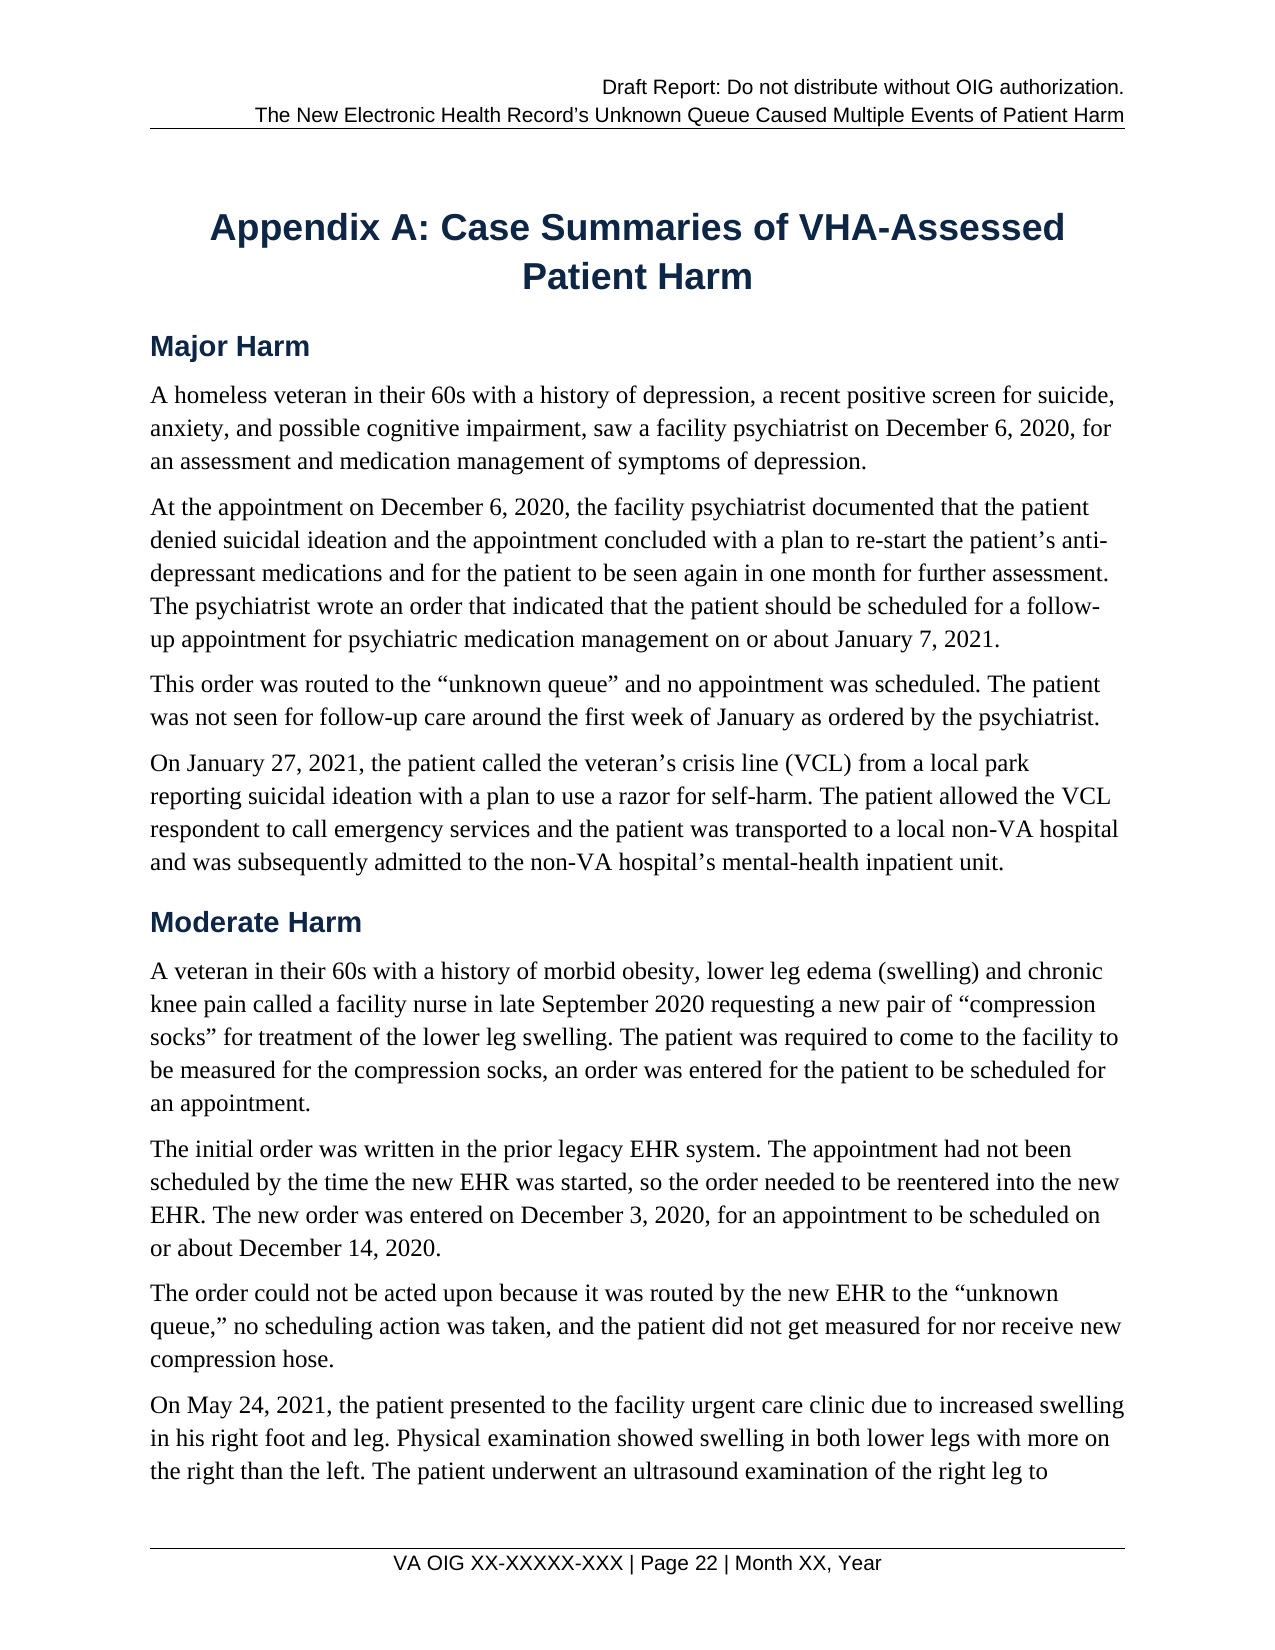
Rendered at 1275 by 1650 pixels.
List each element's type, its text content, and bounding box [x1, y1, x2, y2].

text The order could not be acted upon because it was routed by the new EHR to the “unknown queue,” no scheduling action was taken, and the patient did not get measured for nor receive new compression hose. [150, 1278, 1125, 1373]
text The initial order was written in the prior legacy EHR system. The appointment had not been scheduled by the time the new EHR was started, so the order needed to be reentered into the new EHR. The new order was entered on December 3, 2020, for an appointment to be scheduled on or about December 14, 2020. [150, 1134, 1125, 1261]
text On January 27, 2021, the patient called the veteran’s crisis line (VCL) from a local park reporting suicidal ideation with a plan to use a razor for self-harm. The patient allowed the VCL respondent to call emergency services and the patient was transported to a local non-VA hospital and was subsequently admitted to the non-VA hospital’s mental-health inpatient unit. [150, 748, 1125, 876]
subtitle Major Harm [150, 329, 1125, 363]
subtitle Moderate Harm [150, 905, 1125, 938]
text This order was routed to the “unknown queue” and no appointment was scheduled. The patient was not seen for follow-up care around the first week of January as ordered by the psychiatrist. [150, 669, 1125, 731]
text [150, 1390, 1125, 1484]
subtitle Appendix A: Case Summaries of VHA-Assessed Patient Harm [150, 205, 1125, 298]
text At the appointment on December 6, 2020, the facility psychiatrist documented that the patient denied suicidal ideation and the appointment concluded with a plan to re-start the patient’s anti-depressant medications and for the patient to be seen again in one month for further assessment. The psychiatrist wrote an order that indicated that the patient should be scheduled for a follow-up appointment for psychiatric medication management on or about January 7, 2021. [150, 492, 1125, 653]
text A homeless veteran in their 60s with a history of depression, a recent positive screen for suicide, anxiety, and possible cognitive impairment, saw a facility psychiatrist on December 6, 2020, for an assessment and medication management of symptoms of depression. [150, 380, 1125, 475]
text A veteran in their 60s with a history of morbid obesity, lower leg edema (swelling) and chronic knee pain called a facility nurse in late September 2020 requesting a new pair of “compression socks” for treatment of the lower leg swelling. The patient was required to come to the facility to be measured for the compression socks, an order was entered for the patient to be scheduled for an appointment. [150, 956, 1125, 1117]
